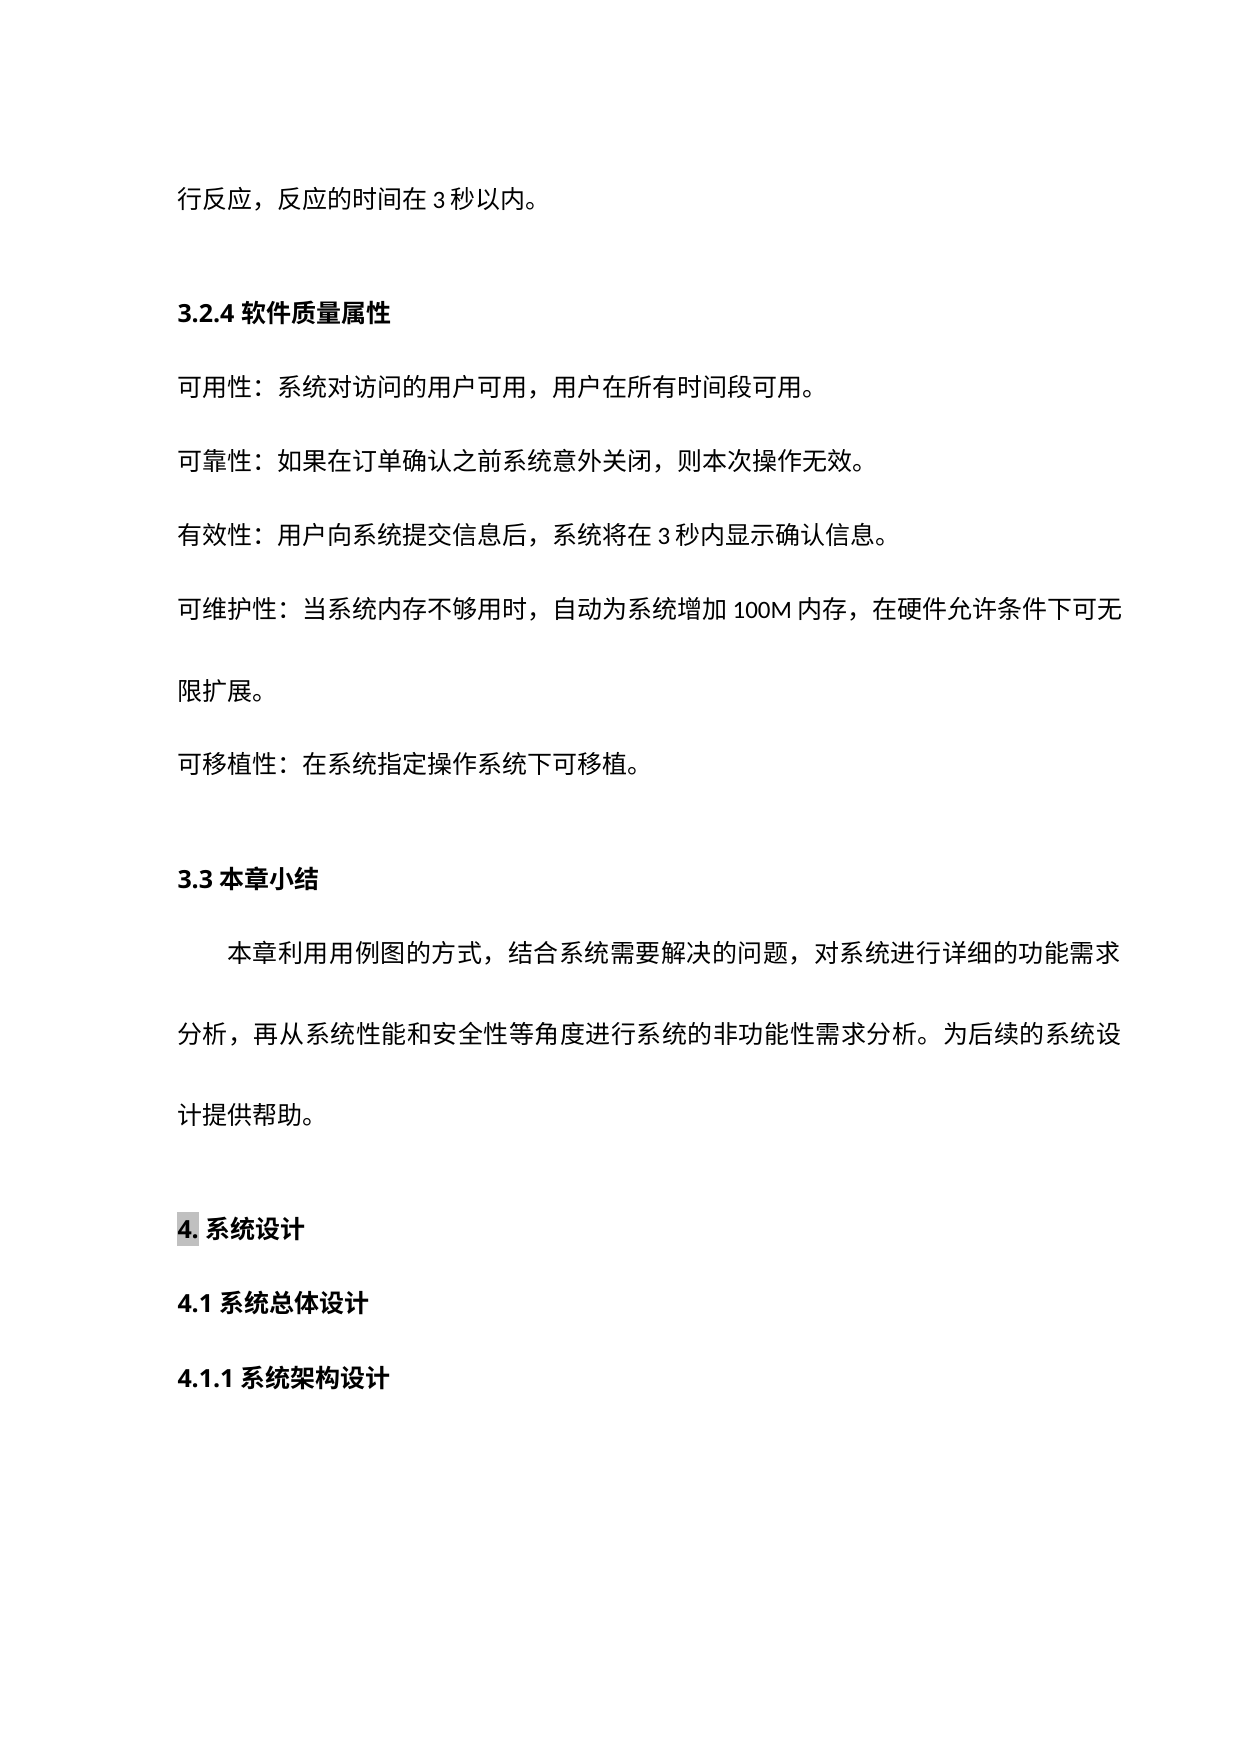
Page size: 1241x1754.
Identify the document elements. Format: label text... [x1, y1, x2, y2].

text 4.1.1 系统架构设计 [177, 1344, 1122, 1409]
text 可靠性：如果在订单确认之前系统意外关闭，则本次操作无效。 [177, 427, 1122, 492]
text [177, 165, 1122, 230]
subtitle 4. 系统设计 [177, 1196, 1122, 1261]
text 可用性：系统对访问的用户可用，用户在所有时间段可用。 [177, 353, 1122, 418]
text 可移植性：在系统指定操作系统下可移植。 [177, 731, 1122, 796]
subtitle 3.3 本章小结 [177, 845, 1122, 910]
text 有效性：用户向系统提交信息后，系统将在3秒内显示确认信息。 [177, 501, 1122, 566]
text 本章利用用例图的方式，结合系统需要解决的问题，对系统进行详细的功能需求分析，再从系统性能和安全性等角度进行系统的非功能性需求分析。为后续的系统设计提供帮助。 [177, 919, 1122, 1146]
text 4.1 系统总体设计 [177, 1269, 1122, 1334]
text 可维护性：当系统内存不够用时，自动为系统增加100M内存，在硬件允许条件下可无限扩展。 [177, 575, 1122, 722]
subtitle 3.2.4 软件质量属性 [177, 279, 1122, 344]
